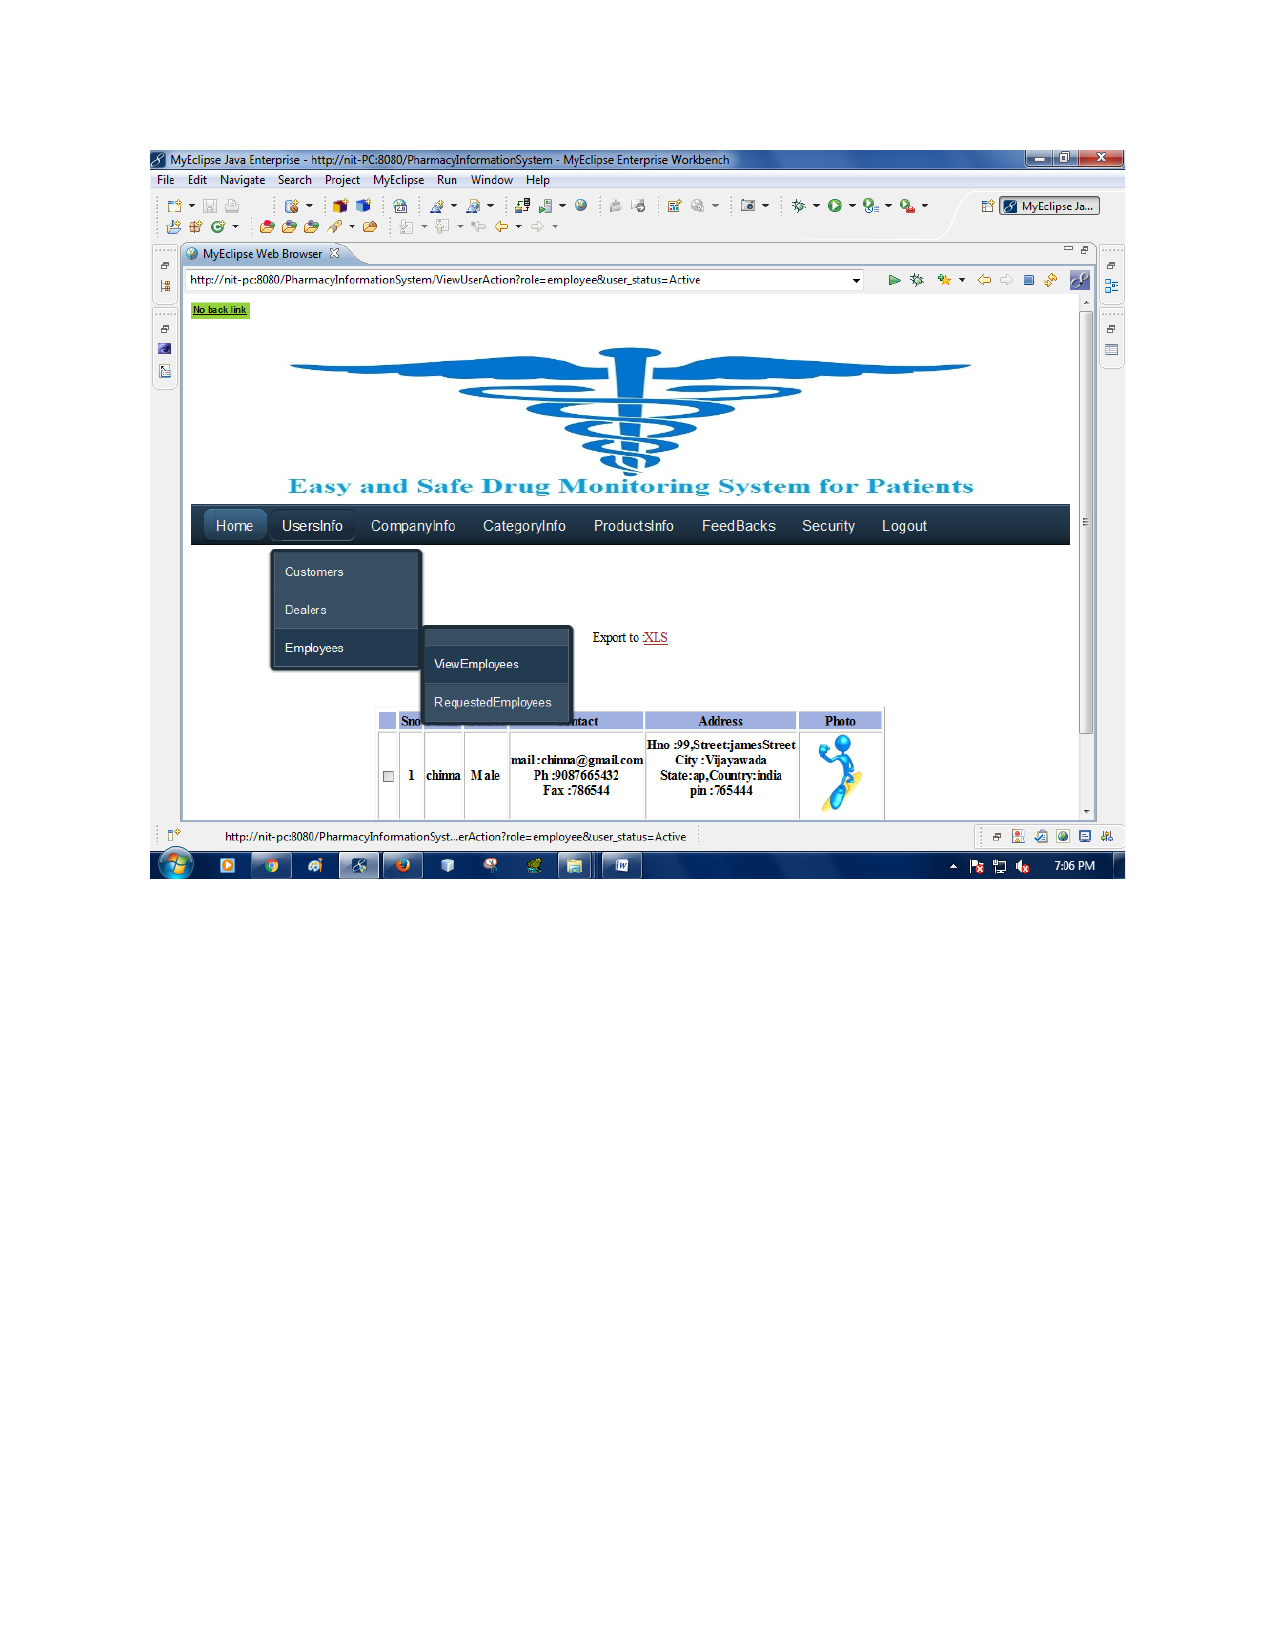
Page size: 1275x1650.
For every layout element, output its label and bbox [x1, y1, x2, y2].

picture [150, 150, 1125, 879]
